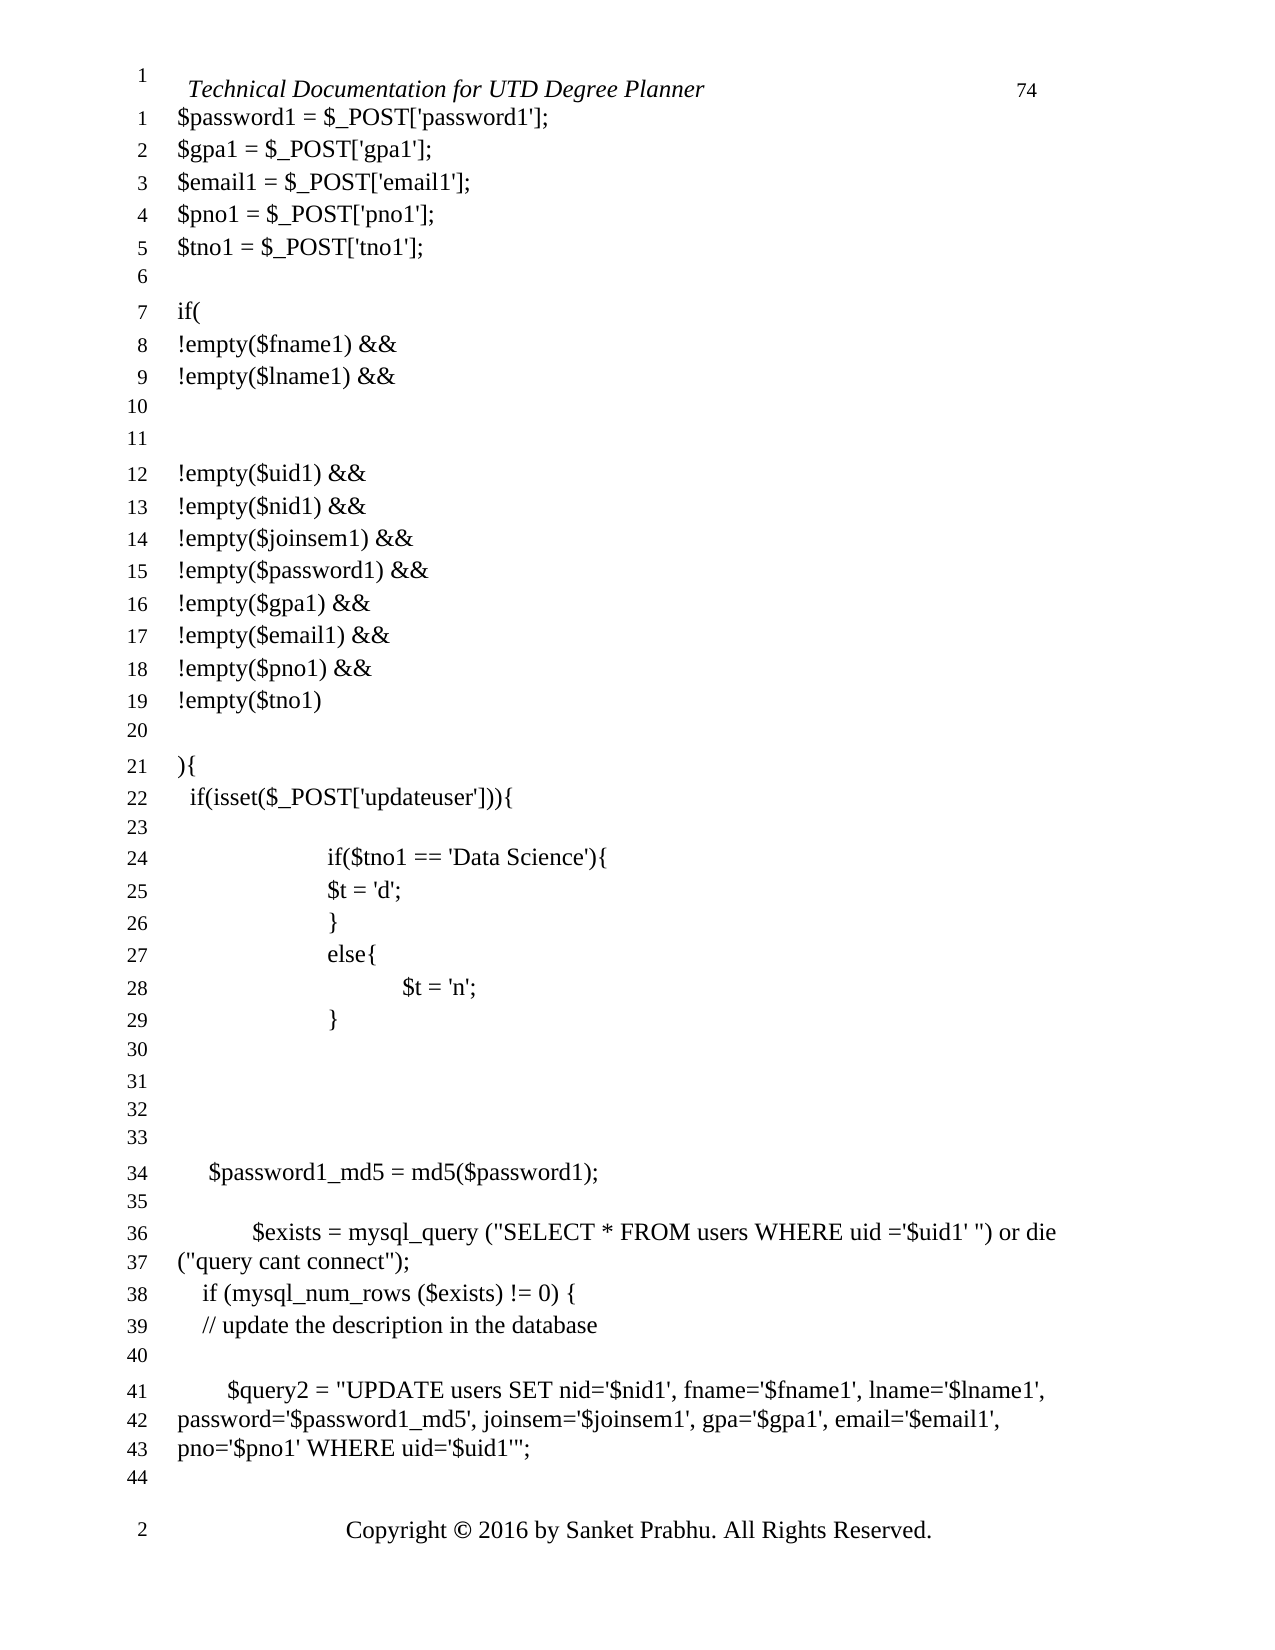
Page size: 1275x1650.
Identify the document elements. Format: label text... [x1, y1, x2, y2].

text if( [177, 296, 1099, 325]
text !empty($fname1) && [177, 329, 1099, 357]
text !empty($tno1) [177, 685, 1099, 714]
text else{ [177, 939, 1099, 968]
text } [177, 1004, 1099, 1033]
text $gpa1 = $_POST['gpa1']; [177, 134, 1099, 163]
text if(isset($_POST['updateuser'])){ [177, 782, 1099, 811]
text $password1_md5 = md5($password1); [177, 1157, 1099, 1186]
text !empty($password1) && [177, 556, 1099, 584]
text $t = 'n'; [177, 972, 1099, 1001]
text if (mysql_num_rows ($exists) != 0) { [177, 1278, 1099, 1307]
text !empty($email1) && [177, 620, 1099, 649]
text !empty($joinsem1) && [177, 523, 1099, 552]
text !empty($uid1) && [177, 458, 1099, 487]
text $t = 'd'; [177, 875, 1099, 903]
text !empty($lname1) && [177, 361, 1099, 390]
text $query2 = "UPDATE users SET nid='$nid1', fname='$fname1', lname='$lname1', password='$password1_md5', joinsem='$joinsem1', gpa='$gpa1', email='$email1', pno='$pno1' WHERE uid='$uid1'"; [177, 1375, 1099, 1462]
text $password1 = $_POST['password1']; [177, 102, 1099, 131]
text } [177, 907, 1099, 936]
text // update the description in the database [177, 1311, 1099, 1339]
text ){ [177, 750, 1099, 779]
text $tno1 = $_POST['tno1']; [177, 232, 1099, 260]
text $pno1 = $_POST['pno1']; [177, 199, 1099, 228]
text !empty($nid1) && [177, 491, 1099, 519]
text !empty($gpa1) && [177, 588, 1099, 617]
text !empty($pno1) && [177, 653, 1099, 681]
text $email1 = $_POST['email1']; [177, 167, 1099, 196]
text $exists = mysql_query ("SELECT * FROM users WHERE uid ='$uid1' ") or die ("query cant connect"); [177, 1217, 1099, 1274]
text if($tno1 == 'Data Science'){ [177, 842, 1099, 871]
